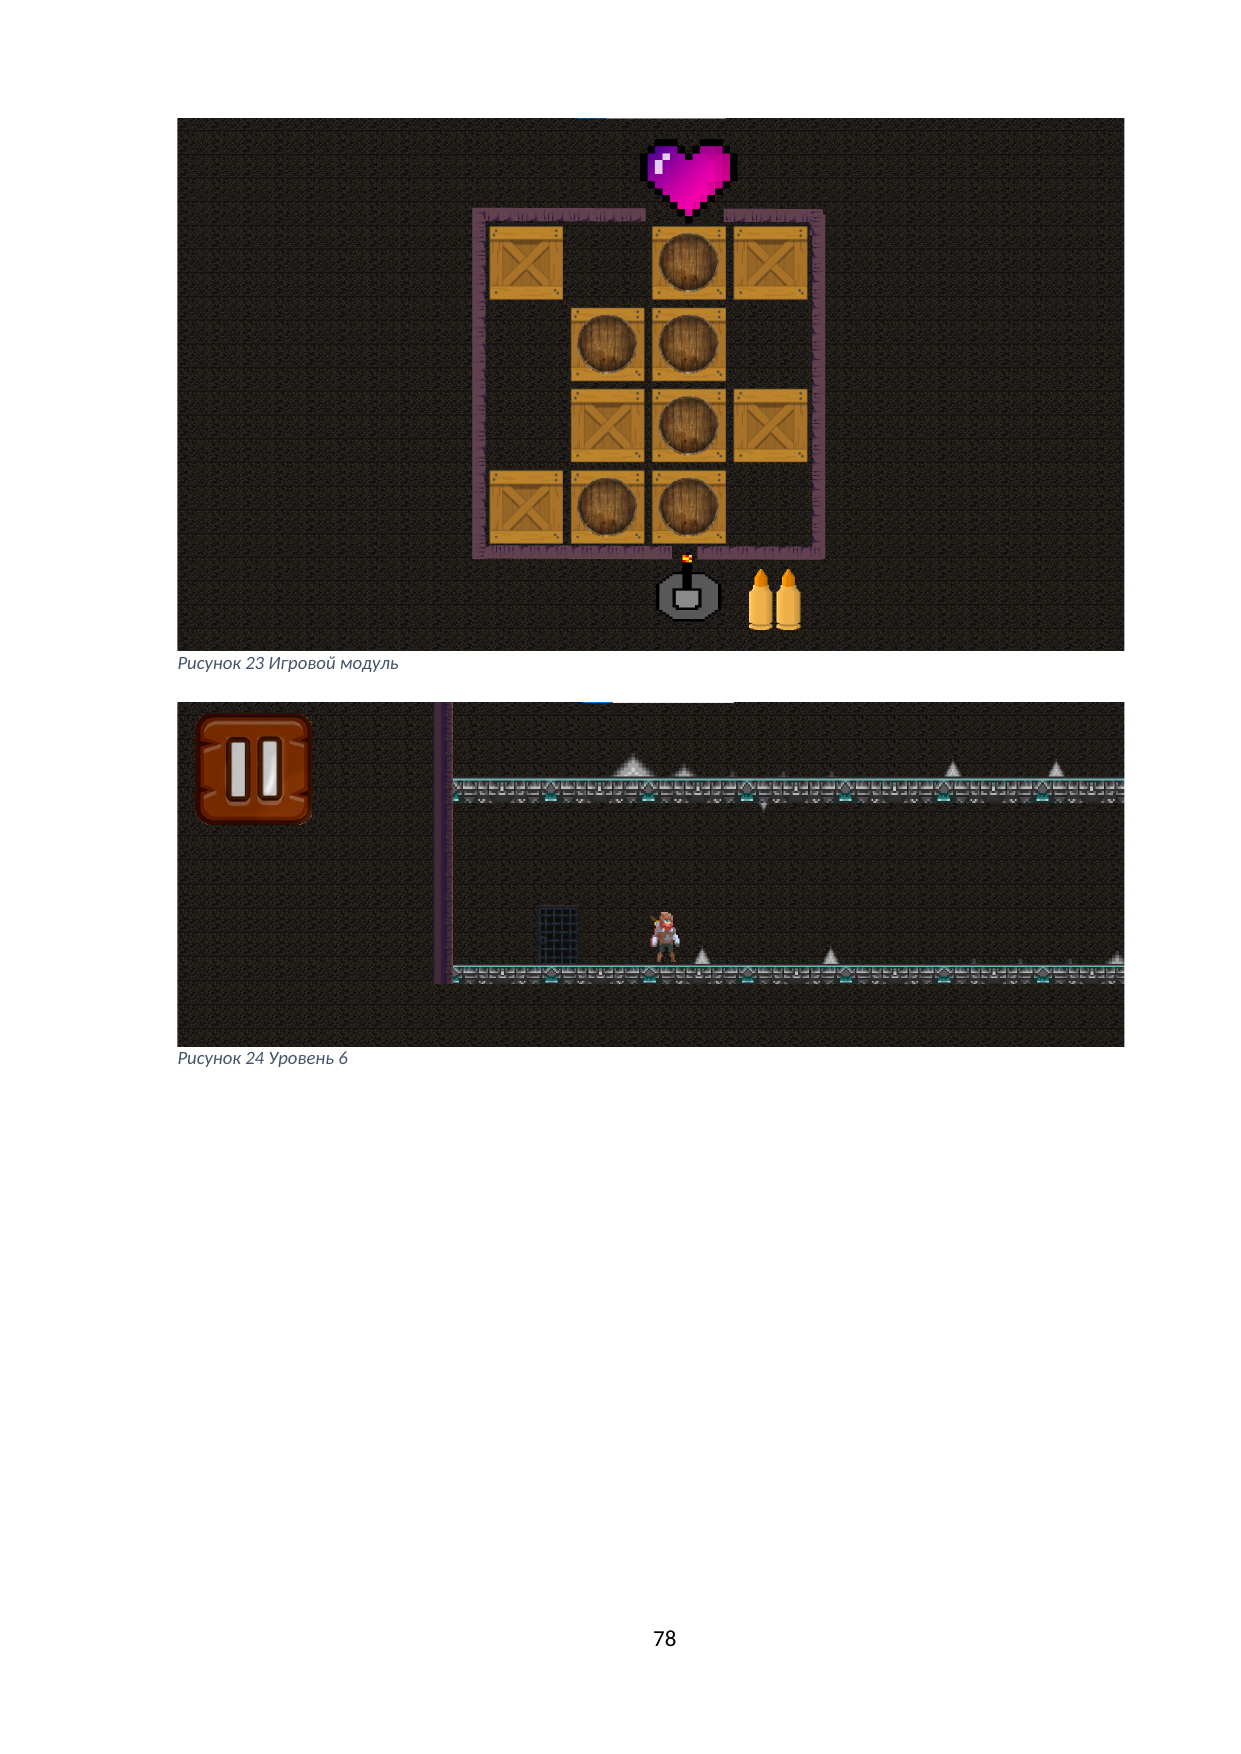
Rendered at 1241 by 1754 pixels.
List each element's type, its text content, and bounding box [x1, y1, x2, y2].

picture [177, 118, 1125, 651]
picture [177, 702, 1125, 1047]
text Рисунок 23 Игровой модуль [177, 651, 1152, 674]
text Рисунок 24 Уровень 6 [177, 1046, 1152, 1069]
